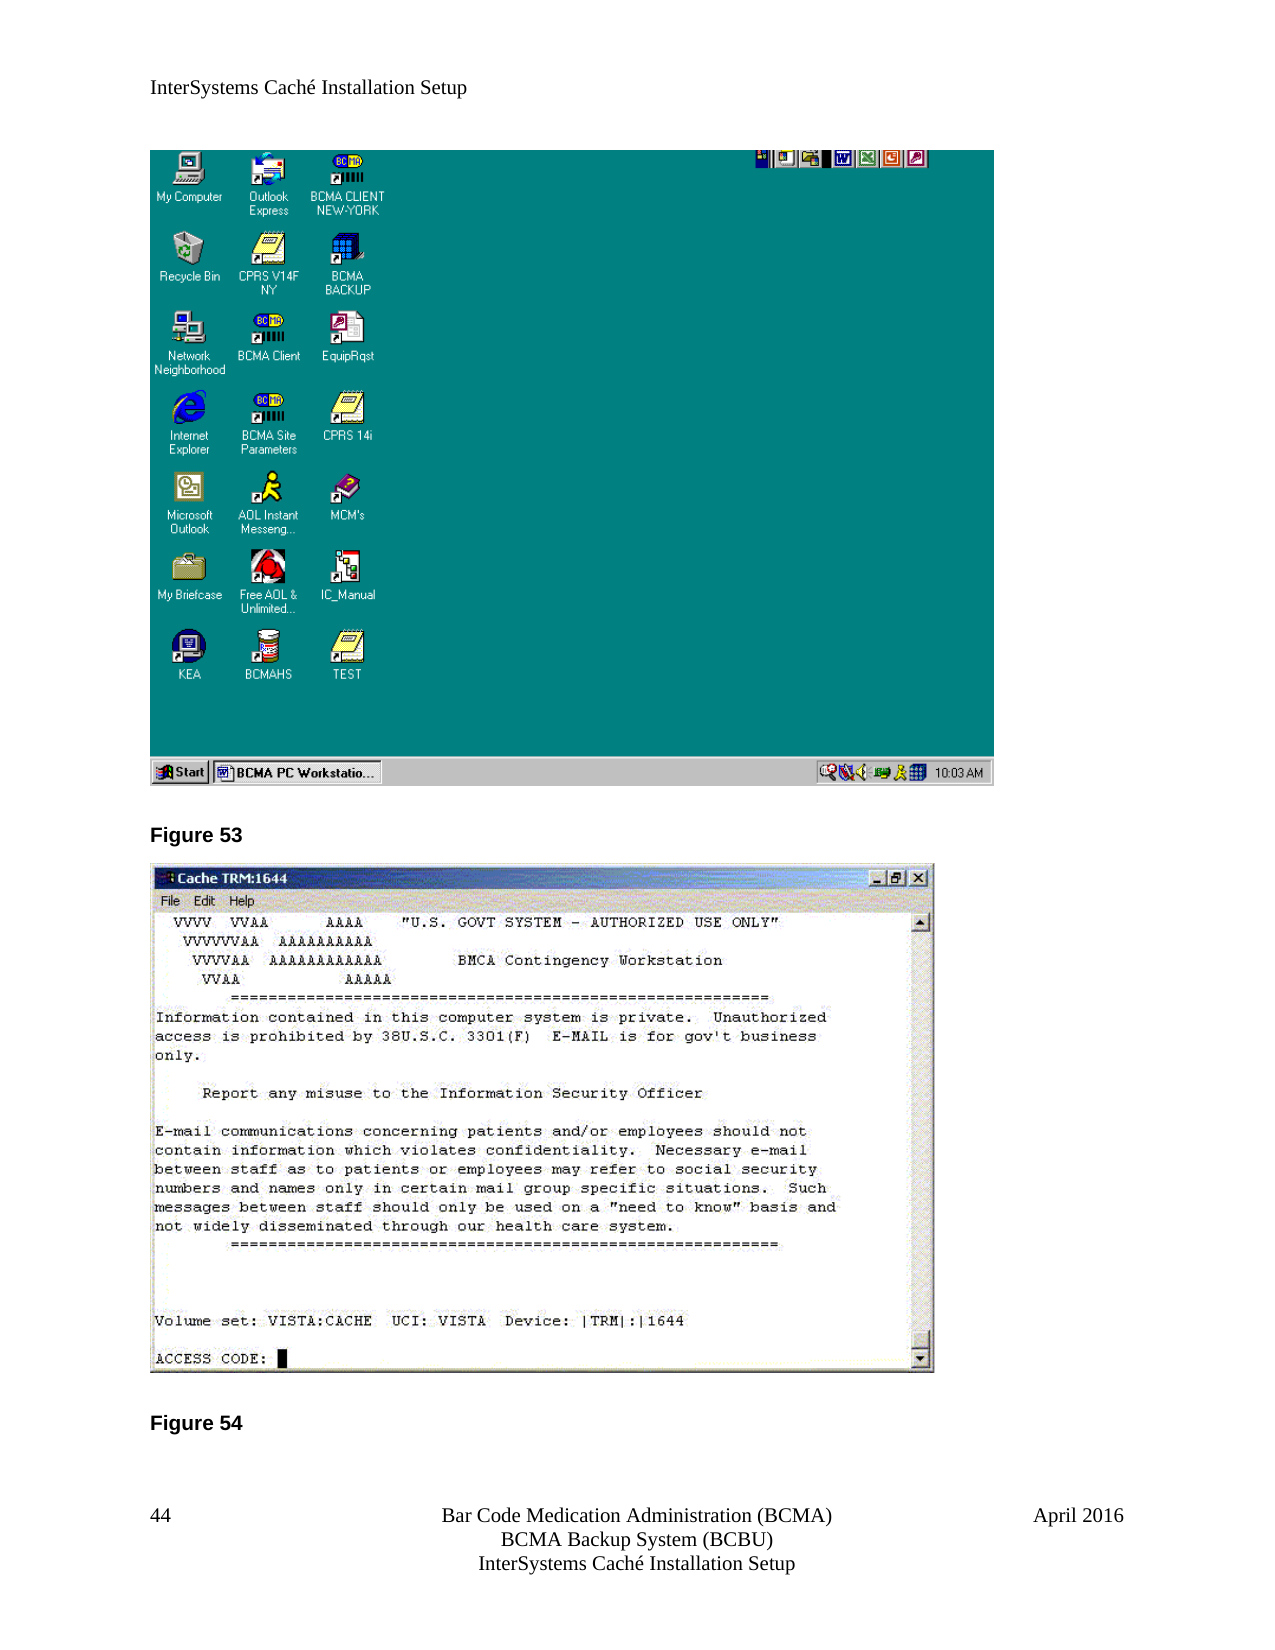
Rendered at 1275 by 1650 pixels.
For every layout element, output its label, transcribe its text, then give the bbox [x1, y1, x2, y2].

text Figure 54 [150, 1410, 1125, 1434]
text Figure 53 [150, 823, 1125, 847]
picture [150, 150, 994, 786]
picture [150, 863, 935, 1373]
